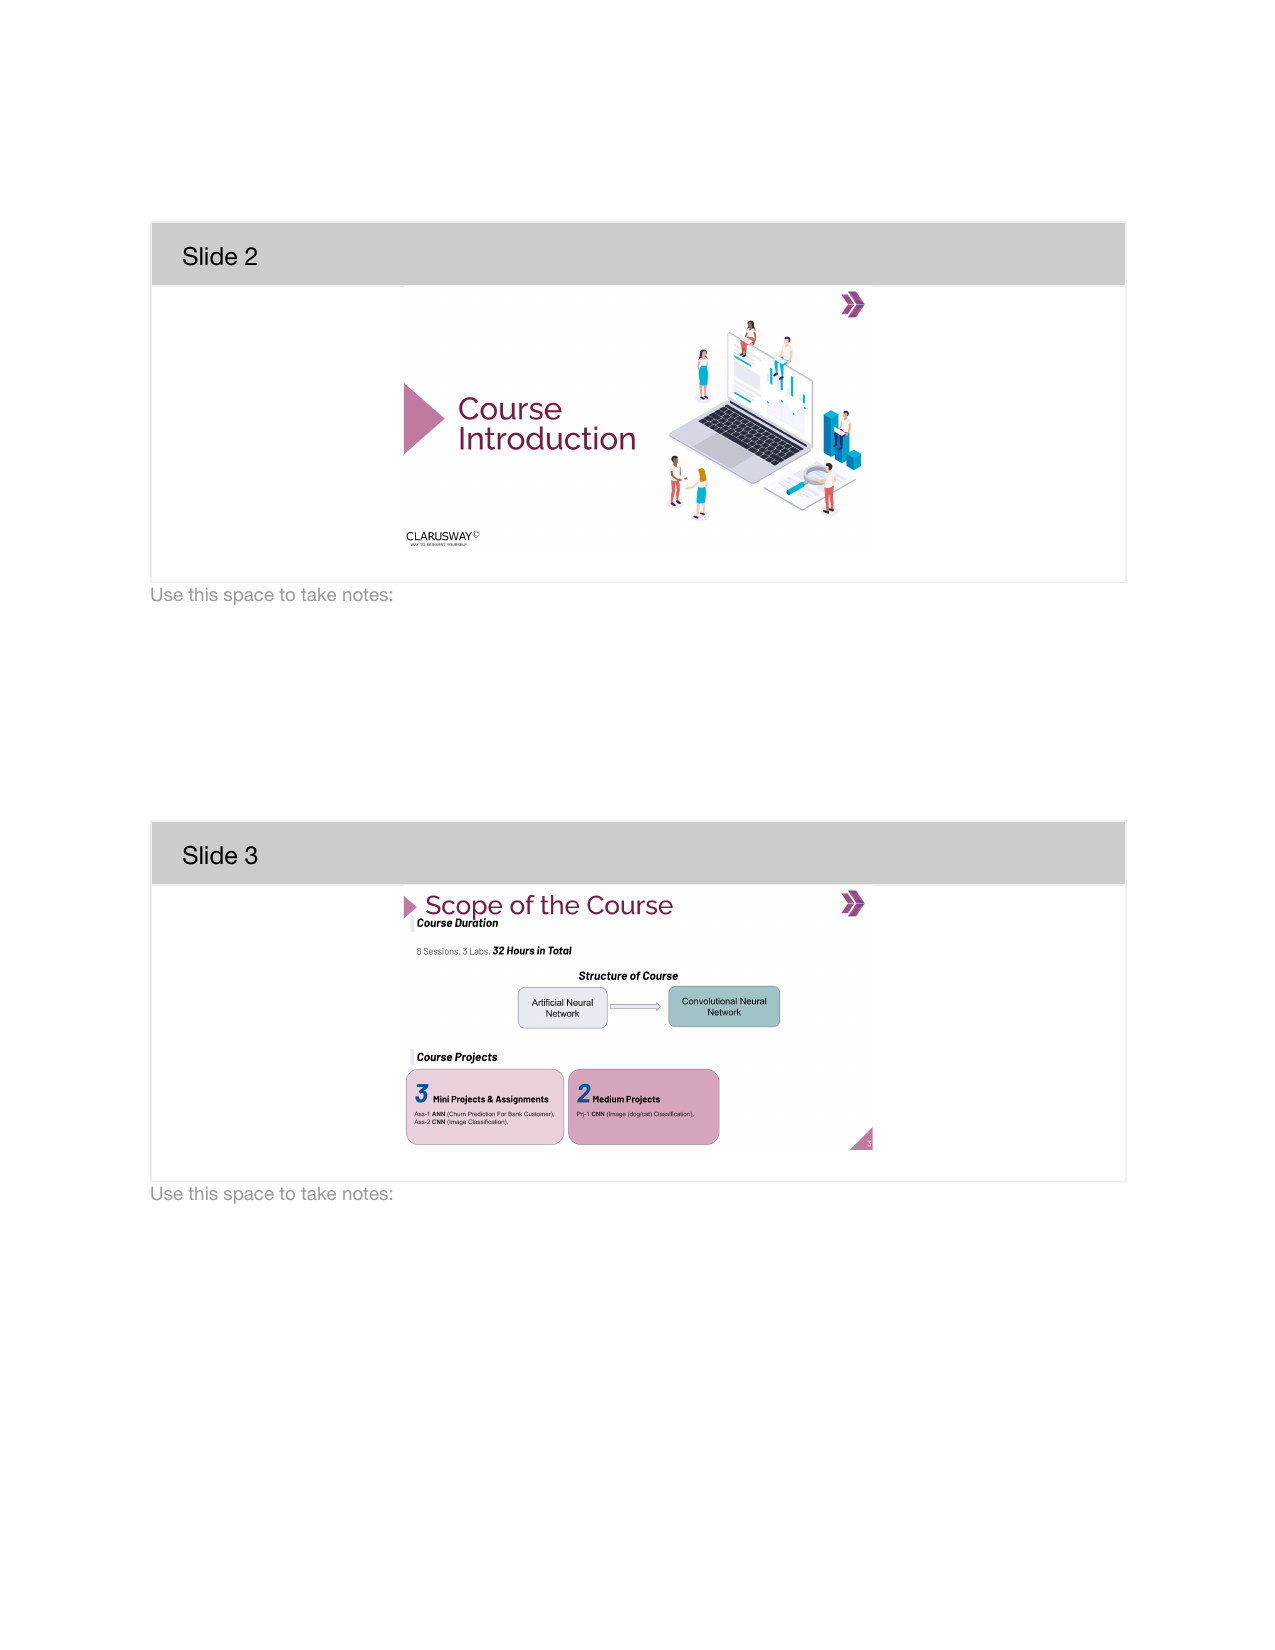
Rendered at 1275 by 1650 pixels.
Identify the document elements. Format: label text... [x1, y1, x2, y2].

table_cell [152, 287, 1125, 582]
table_cell [152, 886, 1125, 1181]
table_header Slide 2 [152, 223, 1125, 285]
text Use this space to take notes: [150, 1182, 1125, 1206]
picture [403, 286, 873, 551]
table_header Slide 3 [152, 822, 1125, 884]
picture [403, 885, 873, 1150]
text Use this space to take notes: [150, 583, 1125, 607]
